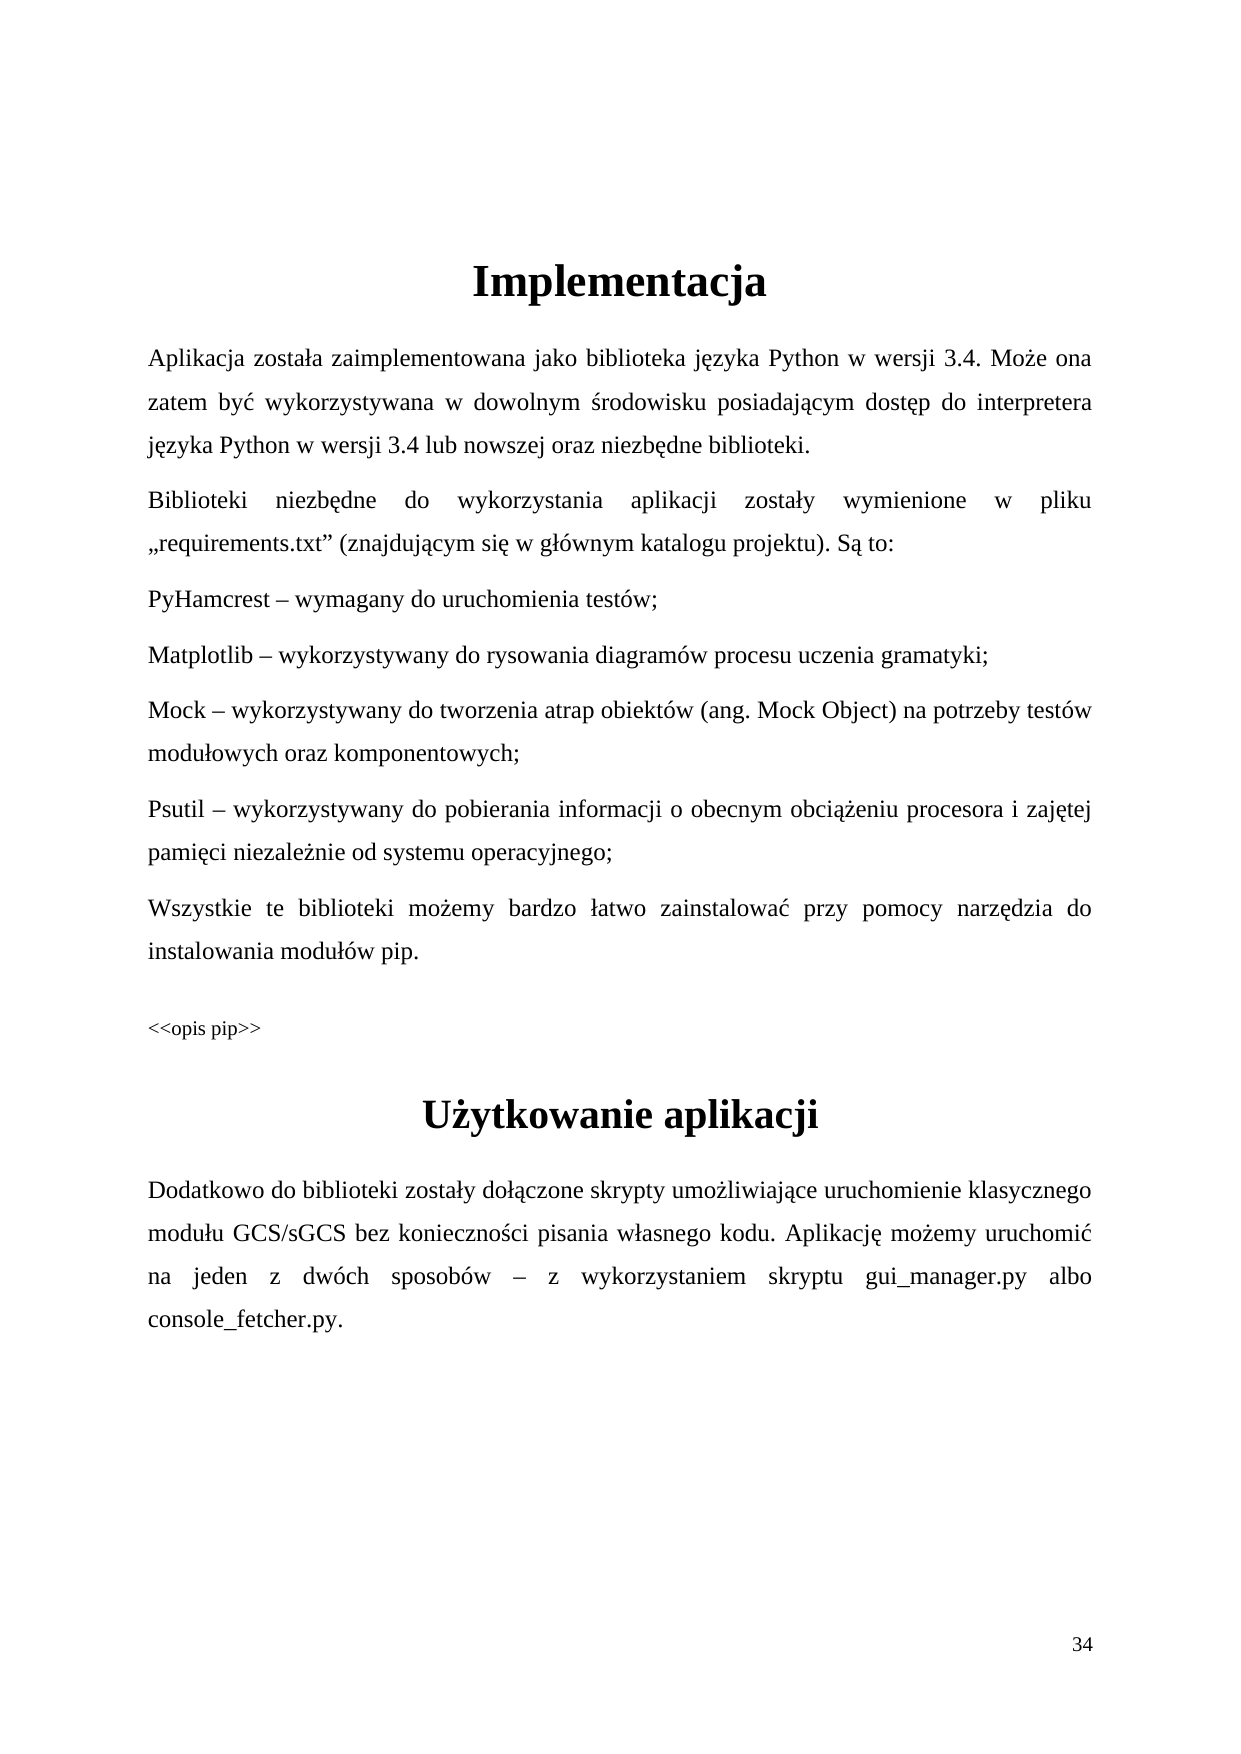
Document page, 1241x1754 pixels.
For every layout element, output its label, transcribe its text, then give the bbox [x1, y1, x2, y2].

text Wszystkie te biblioteki możemy bardzo łatwo zainstalować przy pomocy narzędzia do instalowania modułów pip. [148, 893, 1093, 965]
text Dodatkowo do biblioteki zostały dołączone skrypty umożliwiające uruchomienie klasycznego modułu GCS/sGCS bez konieczności pisania własnego kodu. Aplikację możemy uruchomić na jeden z dwóch sposobów – z wykorzystaniem skryptu gui_manager.py albo console_fetcher.py. [148, 1175, 1093, 1333]
text PyHamcrest – wymagany do uruchomienia testów; [148, 584, 1093, 613]
text <<opis pip>> [148, 1016, 1093, 1040]
text Matplotlib – wykorzystywany do rysowania diagramów procesu uczenia gramatyki; [148, 640, 1093, 668]
text Aplikacja została zaimplementowana jako biblioteka języka Python w wersji 3.4. Może ona zatem być wykorzystywana w dowolnym środowisku posiadającym dostęp do interpretera języka Python w wersji 3.4 lub nowszej oraz niezbędne biblioteki. [148, 343, 1093, 458]
list Implementacja [148, 253, 1093, 306]
text Mock – wykorzystywany do tworzenia atrap obiektów (ang. Mock Object) na potrzeby testów modułowych oraz komponentowych; [148, 695, 1093, 767]
text Psutil – wykorzystywany do pobierania informacji o obecnym obciążeniu procesora i zajętej pamięci niezależnie od systemu operacyjnego; [148, 794, 1093, 866]
text Biblioteki niezbędne do wykorzystania aplikacji zostały wymienione w pliku „requirements.txt” (znajdującym się w głównym katalogu projektu). Są to: [148, 485, 1093, 557]
list Użytkowanie aplikacji [148, 1090, 1093, 1138]
